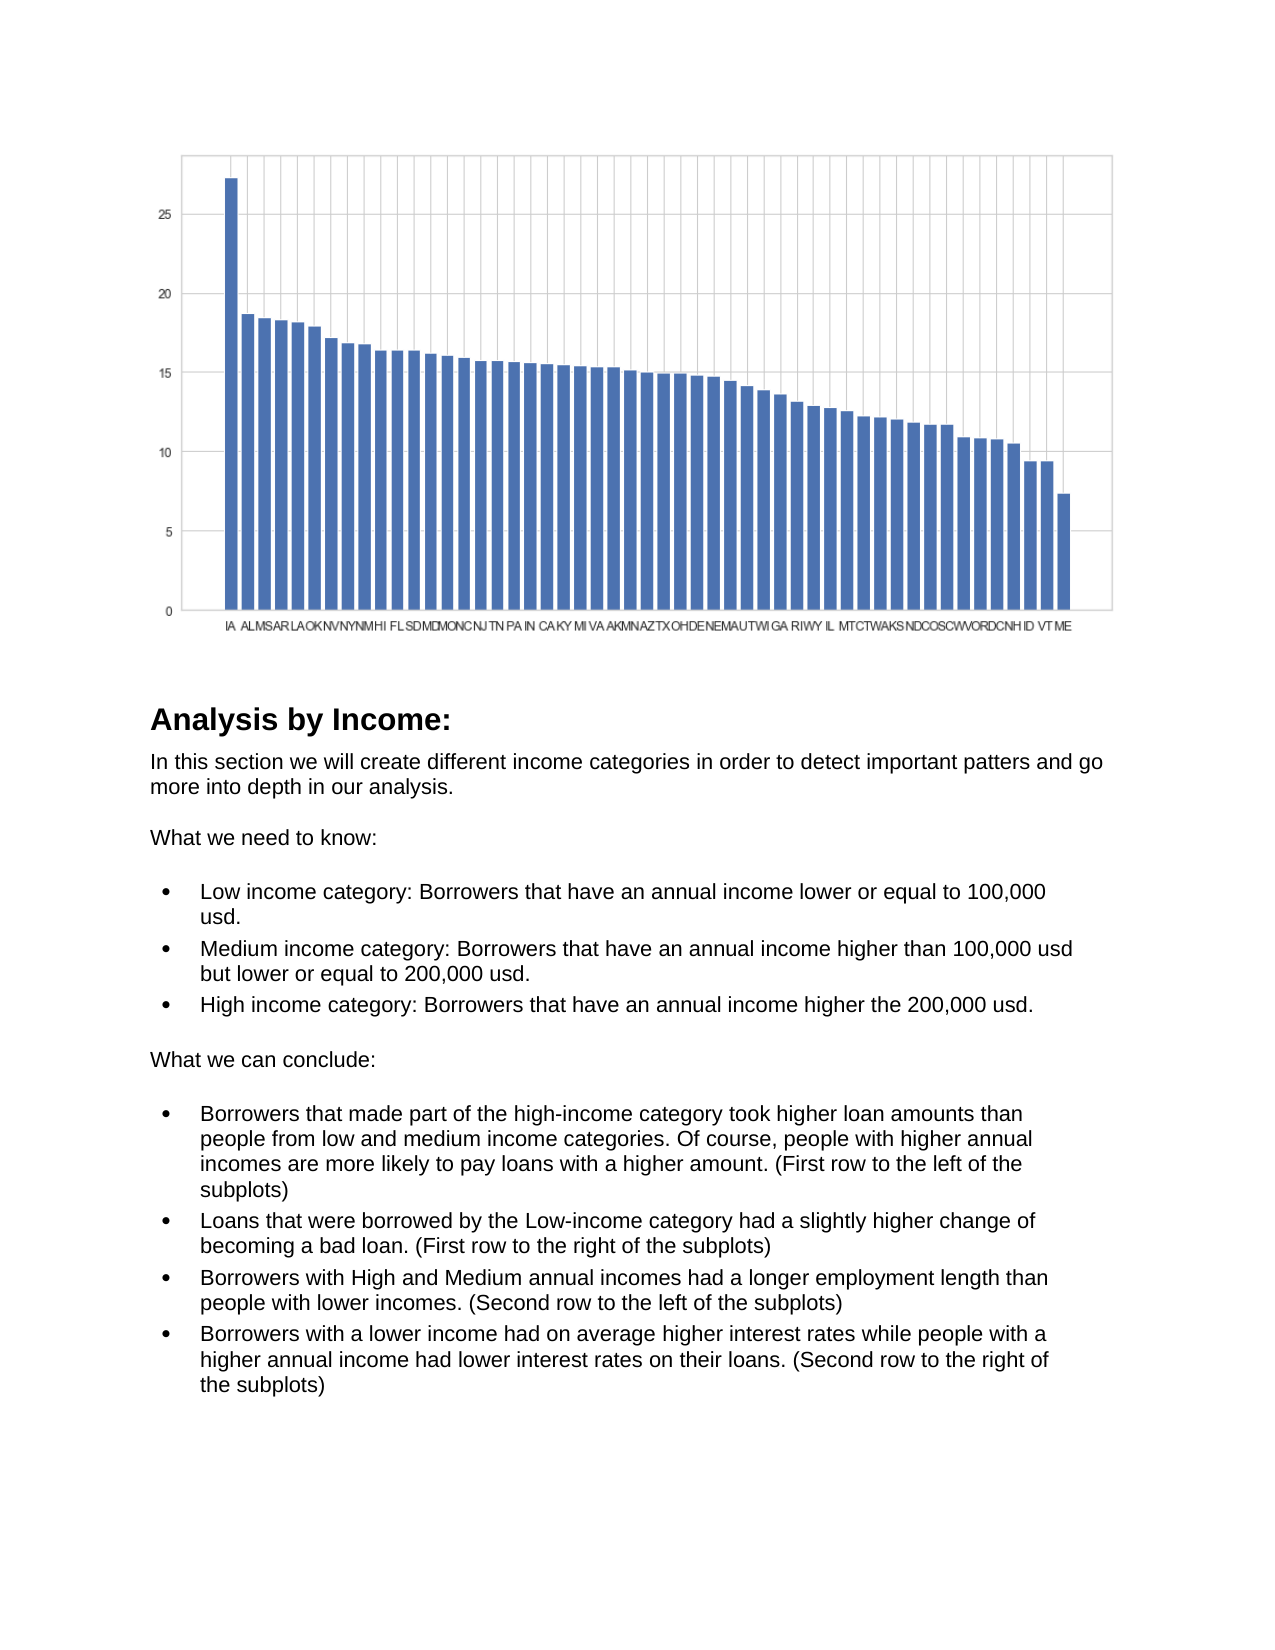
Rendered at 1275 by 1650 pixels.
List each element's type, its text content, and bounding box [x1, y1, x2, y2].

text What we need to know: [150, 824, 1125, 850]
subtitle Analysis by Income: [150, 701, 1125, 737]
list Borrowers that made part of the high-income category took higher loan amounts than people from low and medium income categories. Of course, people with higher annual incomes are more likely to pay loans with a higher amount. (First row to the left of the subplots) [162, 1101, 1075, 1202]
list Borrowers with High and Medium annual incomes had a longer employment length than people with lower incomes. (Second row to the left of the subplots) [162, 1265, 1075, 1315]
list Borrowers with a lower income had on average higher interest rates while people with a higher annual income had lower interest rates on their loans. (Second row to the right of the subplots) [162, 1321, 1075, 1397]
picture [150, 150, 1119, 640]
text In this section we will create different income categories in order to detect important patters and go more into depth in our analysis. [150, 749, 1125, 799]
list Medium income category: Borrowers that have an annual income higher than 100,000 usd but lower or equal to 200,000 usd. [162, 936, 1075, 986]
list High income category: Borrowers that have an annual income higher the 200,000 usd. [162, 992, 1075, 1017]
subtitle What we can conclude: [150, 1047, 1125, 1072]
list Loans that were borrowed by the Low-income category had a slightly higher change of becoming a bad loan. (First row to the right of the subplots) [162, 1208, 1075, 1258]
list Low income category: Borrowers that have an annual income lower or equal to 100,000 usd. [162, 879, 1075, 929]
